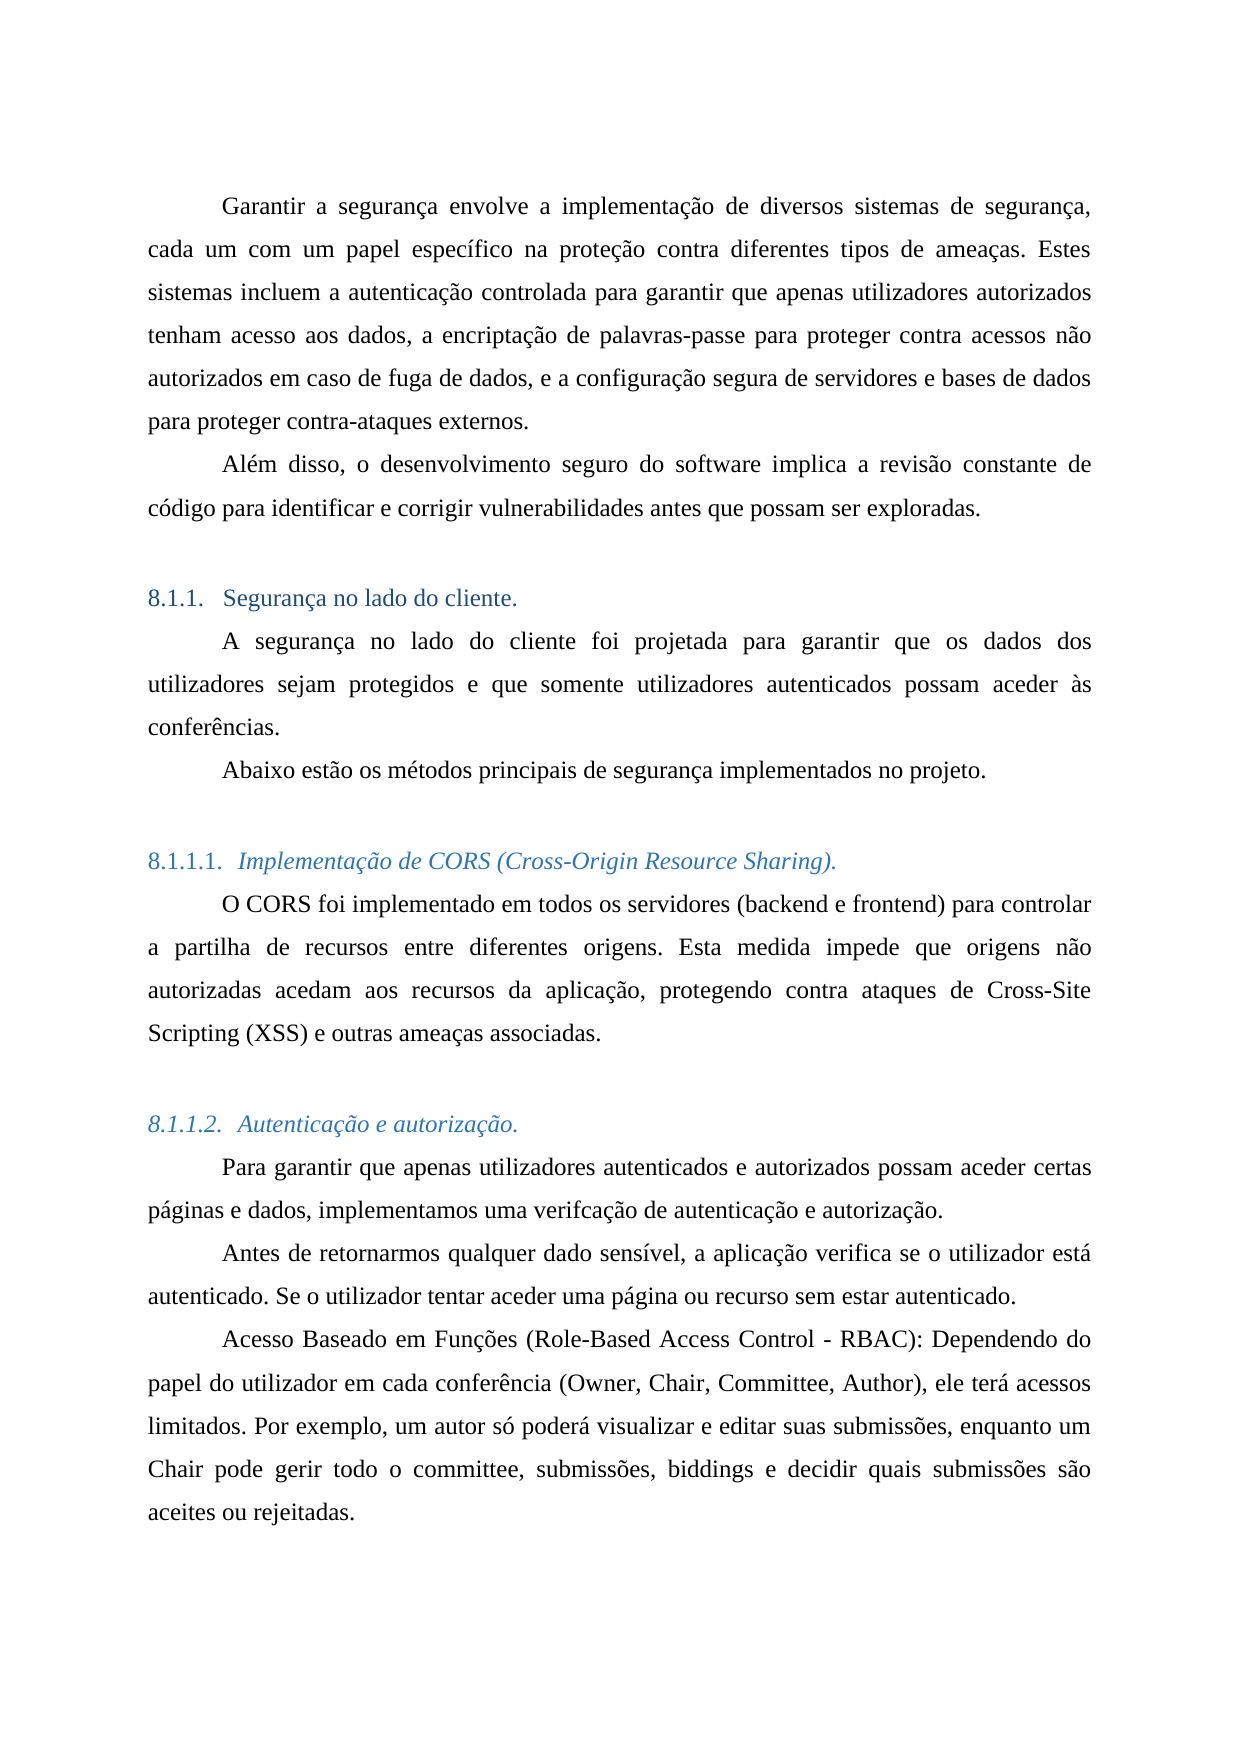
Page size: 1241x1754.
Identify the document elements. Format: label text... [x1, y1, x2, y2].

subtitle Autenticação e autorização. [148, 1109, 1092, 1138]
text Para garantir que apenas utilizadores autenticados e autorizados possam aceder certas páginas e dados, implementamos uma verifcação de autenticação e autorização. [148, 1152, 1092, 1224]
text Abaixo estão os métodos principais de segurança implementados no projeto. [148, 756, 1092, 784]
subtitle Segurança no lado do cliente. [148, 583, 1092, 612]
text Antes de retornarmos qualquer dado sensível, a aplicação verifica se o utilizador está autenticado. Se o utilizador tentar aceder uma página ou recurso sem estar autenticado. [148, 1238, 1092, 1310]
text A segurança no lado do cliente foi projetada para garantir que os dados dos utilizadores sejam protegidos e que somente utilizadores autenticados possam aceder às conferências. [148, 626, 1092, 741]
text Acesso Baseado em Funções (Role-Based Access Control - RBAC): Dependendo do papel do utilizador em cada conferência (Owner, Chair, Committee, Author), ele terá acessos limitados. Por exemplo, um autor só poderá visualizar e editar suas submissões, enquanto um Chair pode gerir todo o committee, submissões, biddings e decidir quais submissões são aceites ou rejeitadas. [148, 1324, 1092, 1526]
subtitle Implementação de CORS (Cross-Origin Resource Sharing). [148, 846, 1092, 875]
text O CORS foi implementado em todos os servidores (backend e frontend) para controlar a partilha de recursos entre diferentes origens. Esta medida impede que origens não autorizadas acedam aos recursos da aplicação, protegendo contra ataques de Cross-Site Scripting (XSS) e outras ameaças associadas. [148, 889, 1092, 1047]
text Garantir a segurança envolve a implementação de diversos sistemas de segurança, cada um com um papel específico na proteção contra diferentes tipos de ameaças. Estes sistemas incluem a autenticação controlada para garantir que apenas utilizadores autorizados tenham acesso aos dados, a encriptação de palavras-passe para proteger contra acessos não autorizados em caso de fuga de dados, e a configuração segura de servidores e bases de dados para proteger contra-ataques externos. [148, 191, 1092, 435]
text Além disso, o desenvolvimento seguro do software implica a revisão constante de código para identificar e corrigir vulnerabilidades antes que possam ser exploradas. [148, 449, 1092, 521]
